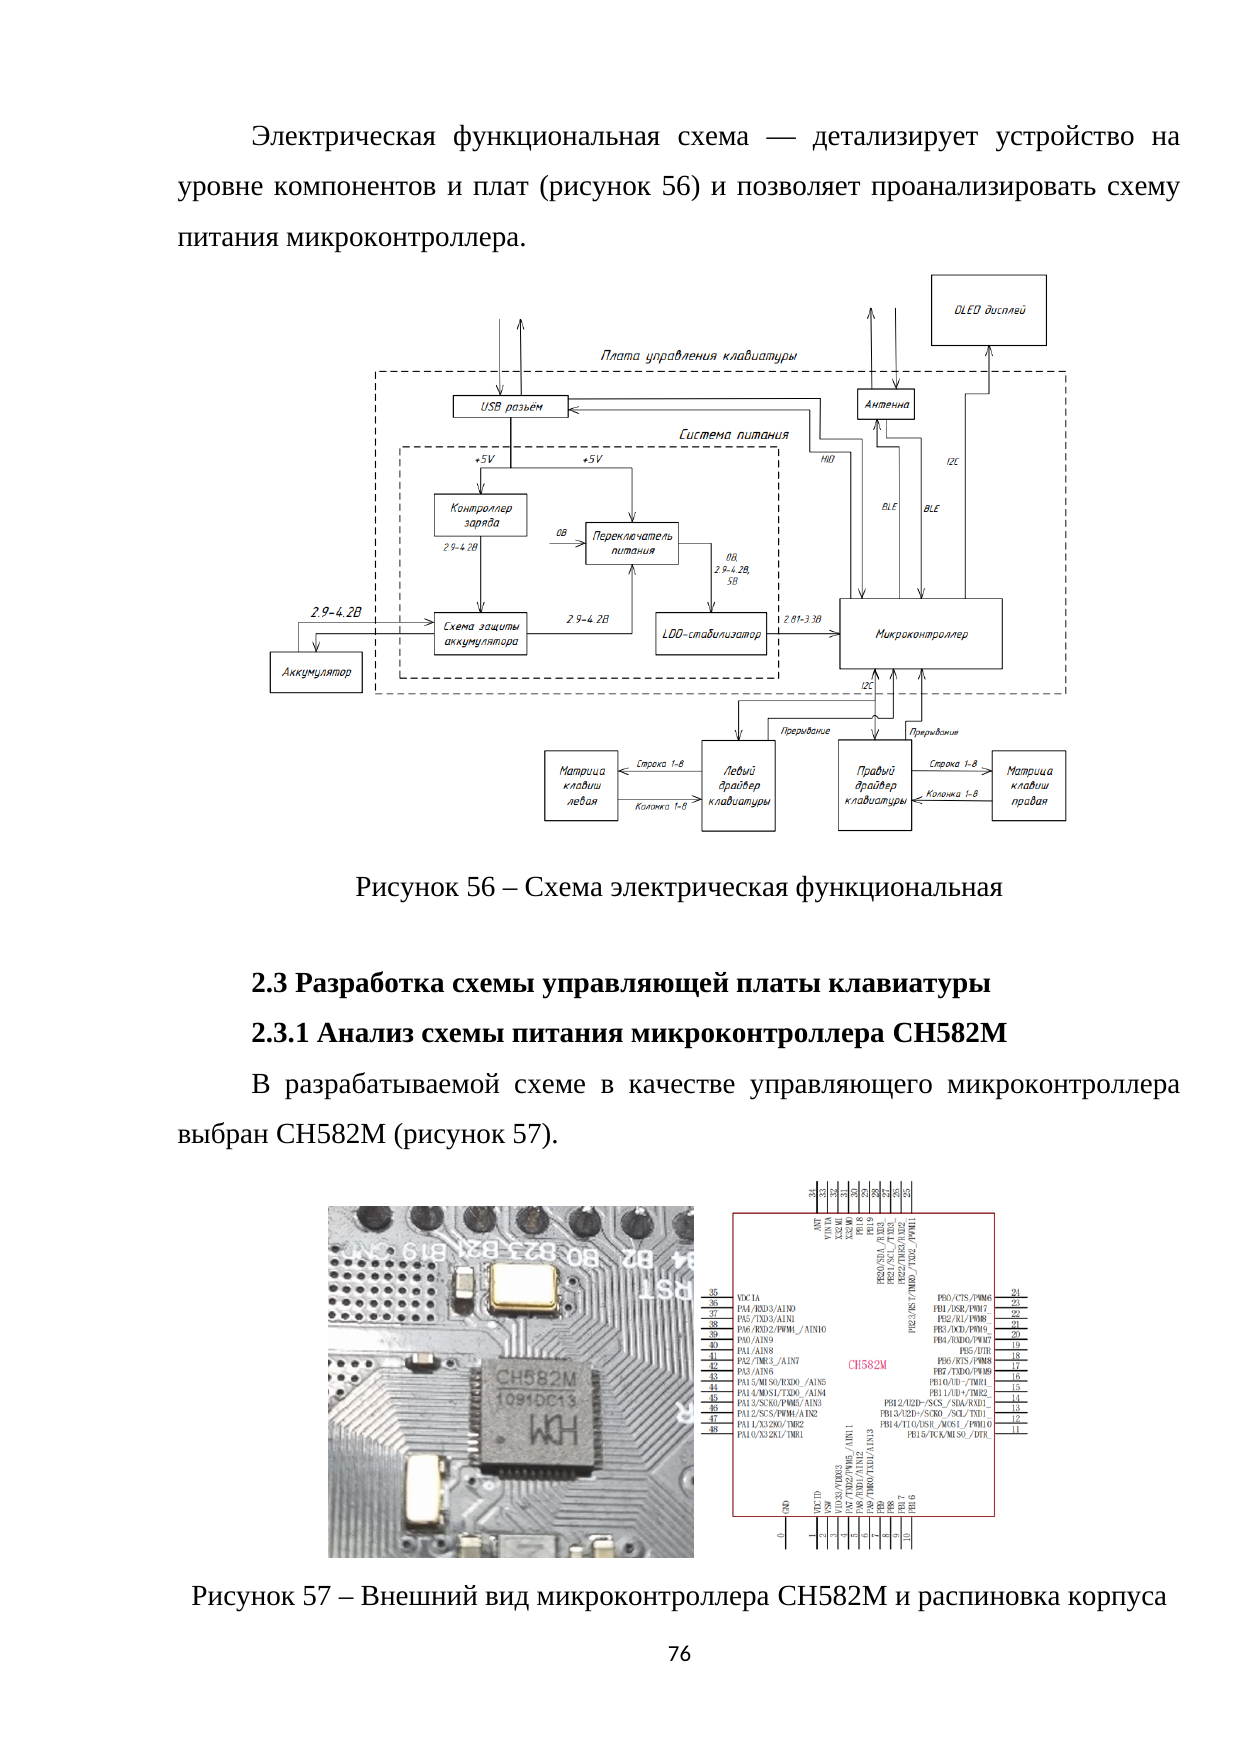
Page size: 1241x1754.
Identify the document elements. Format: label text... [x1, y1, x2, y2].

picture [258, 269, 1100, 857]
subtitle 2.3 Разработка схемы управляющей платы клавиатуры [177, 965, 1181, 999]
text В разрабатываемой схеме в качестве управляющего микроконтроллера выбран CH582M (рисунок 57). [177, 1066, 1181, 1149]
text Рисунок 56 – Схема электрическая функциональная [177, 869, 1181, 902]
text Электрическая функциональная схема — детализирует устройство на уровне компонентов и плат (рисунок 56) и позволяет проанализировать схему питания микроконтроллера. [177, 118, 1181, 252]
text Рисунок 57 – Внешний вид микроконтроллера CH582M и распиновка корпуса [177, 1578, 1181, 1611]
subtitle 2.3.1 Анализ схемы питания микроконтроллера CH582M [177, 1015, 1181, 1049]
picture [320, 1166, 1038, 1566]
